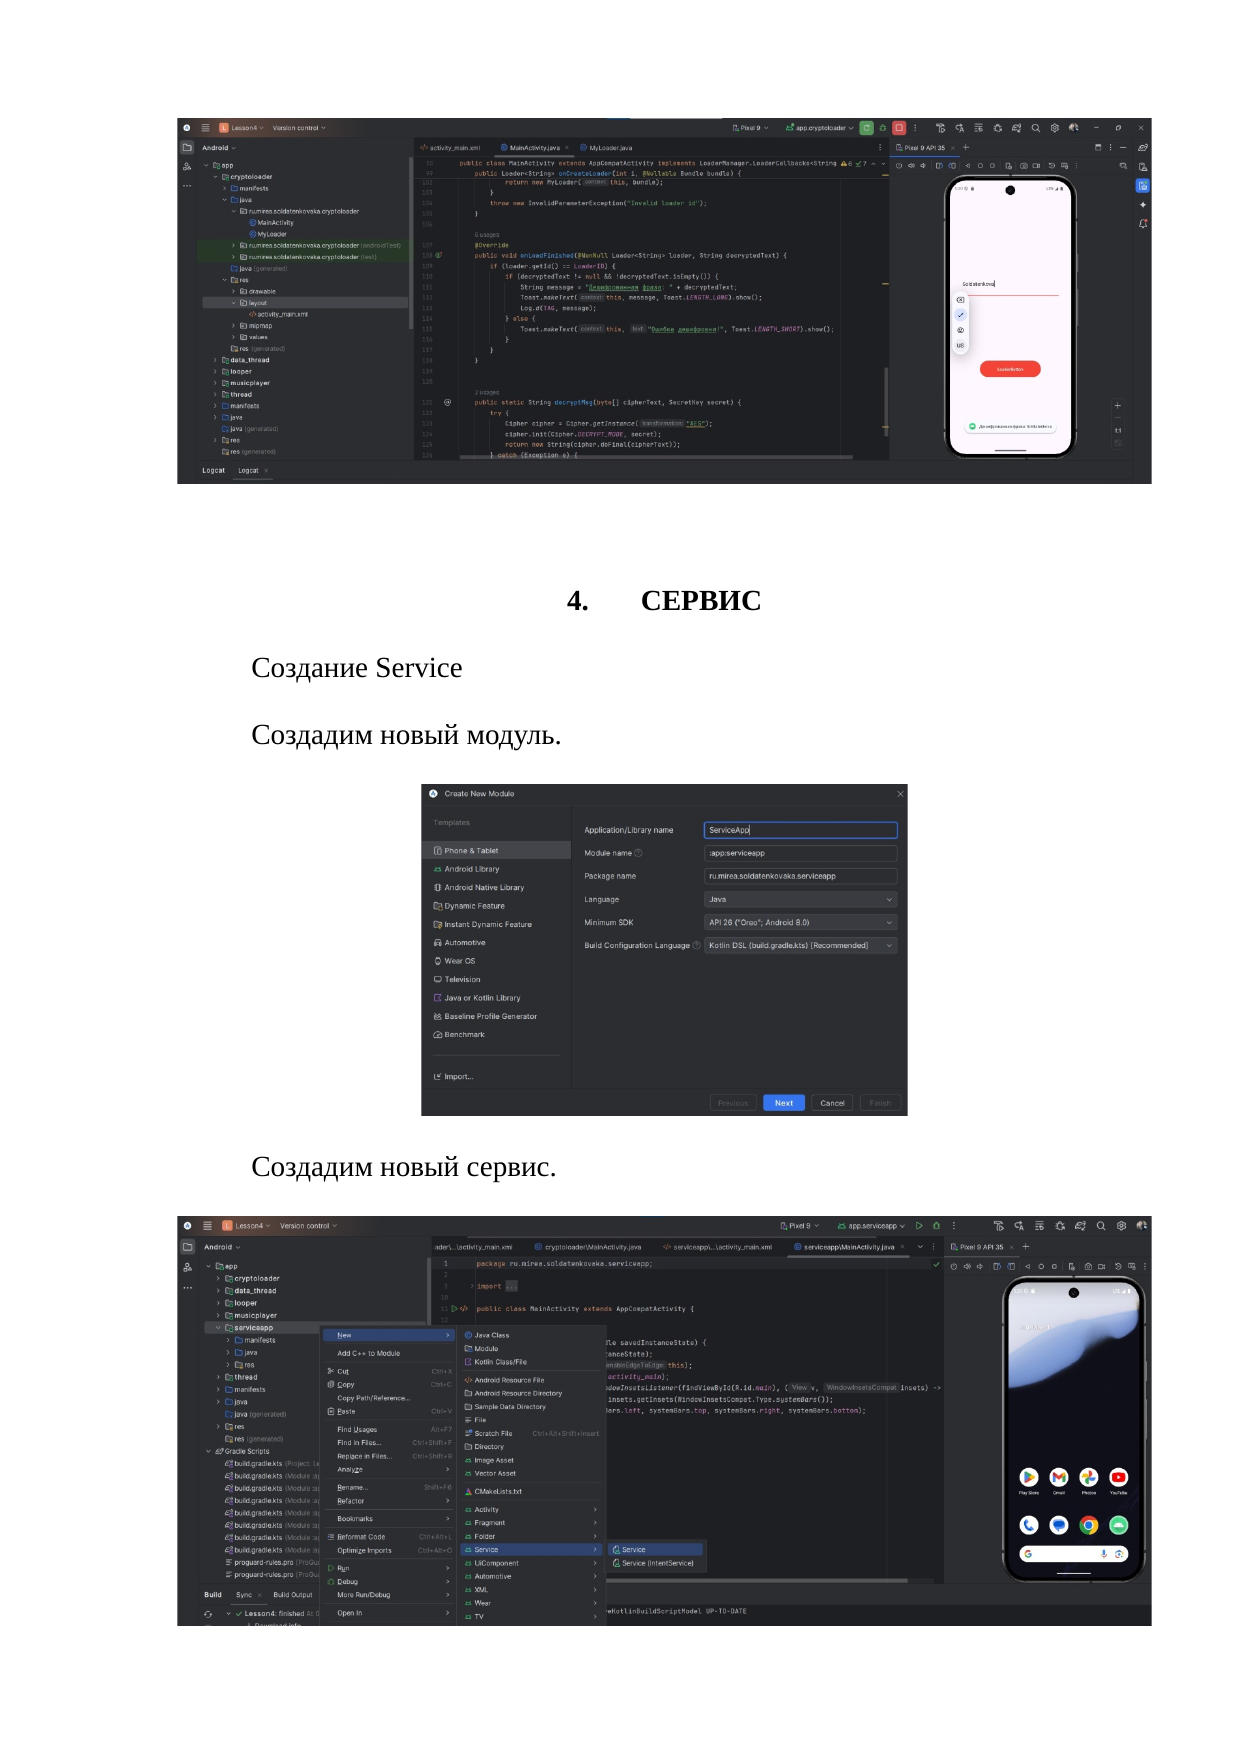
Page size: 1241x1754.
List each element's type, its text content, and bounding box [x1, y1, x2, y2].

picture [177, 1216, 1152, 1626]
text 4. СЕРВИС [177, 583, 1152, 617]
picture [421, 784, 908, 1116]
text Создадим новый сервис. [177, 1149, 1152, 1182]
text Создание Service [177, 651, 1152, 684]
text Создадим новый модуль. [177, 717, 1152, 751]
picture [177, 118, 1152, 484]
